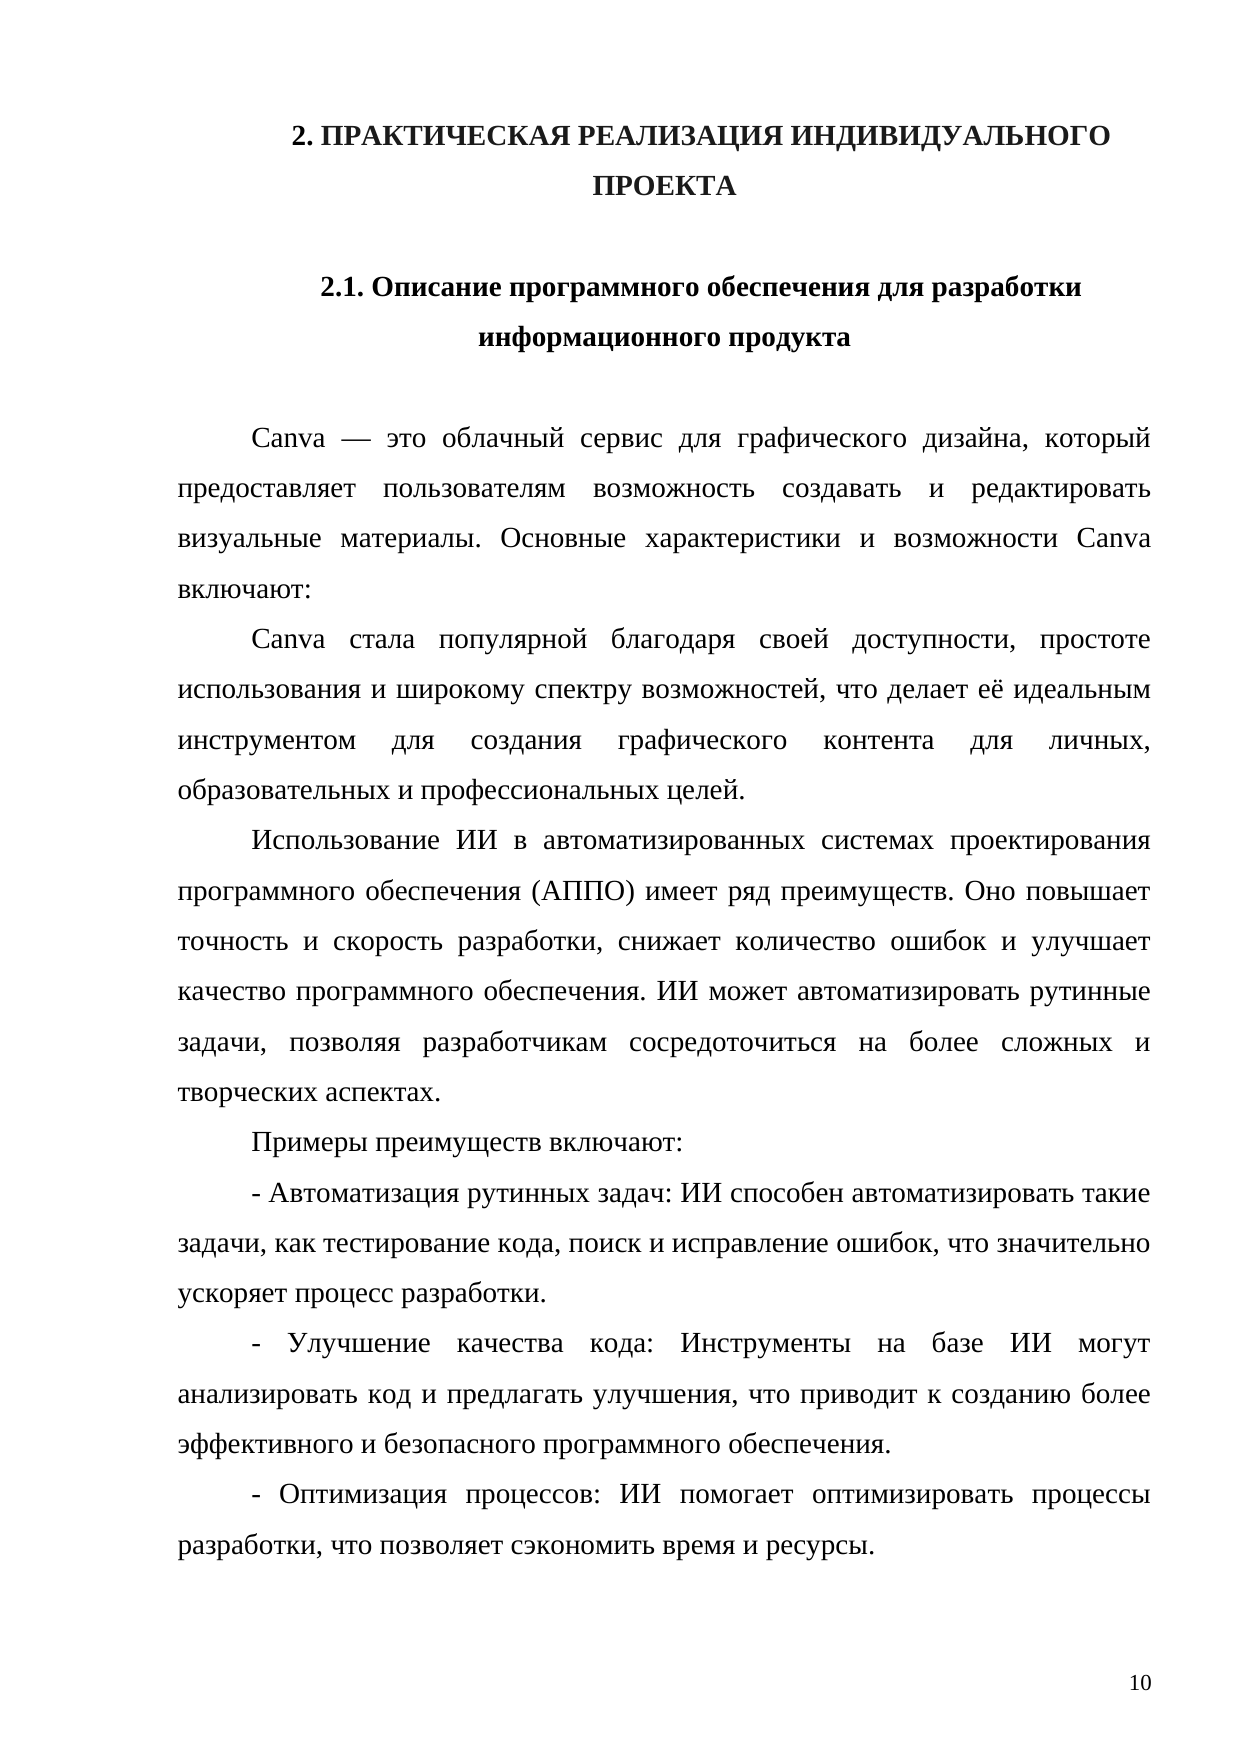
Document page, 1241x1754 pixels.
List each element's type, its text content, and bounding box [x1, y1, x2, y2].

text Canva стала популярной благодаря своей доступности, простоте использования и широкому спектру возможностей, что делает её идеальным инструментом для создания графического контента для личных, образовательных и профессиональных целей. [177, 621, 1152, 806]
text Примеры преимуществ включают: [177, 1124, 1152, 1158]
text Использование ИИ в автоматизированных системах проектирования программного обеспечения (АППО) имеет ряд преимуществ. Оно повышает точность и скорость разработки, снижает количество ошибок и улучшает качество программного обеспечения. ИИ может автоматизировать рутинные задачи, позволяя разработчикам сосредоточиться на более сложных и творческих аспектах. [177, 822, 1152, 1108]
text - Автоматизация рутинных задач: ИИ способен автоматизировать такие задачи, как тестирование кода, поиск и исправление ошибок, что значительно ускоряет процесс разработки. [177, 1175, 1152, 1309]
text Canva — это облачный сервис для графического дизайна, который предоставляет пользователям возможность создавать и редактировать визуальные материалы. Основные характеристики и возможности Canva включают: [177, 420, 1152, 604]
text - Улучшение качества кода: Инструменты на базе ИИ могут анализировать код и предлагать улучшения, что приводит к созданию более эффективного и безопасного программного обеспечения. [177, 1326, 1152, 1460]
text 2. ПРАКТИЧЕСКАЯ РЕАЛИЗАЦИЯ ИНДИВИДУАЛЬНОГО ПРОЕКТА [177, 118, 1152, 202]
text 2.1. Описание программного обеспечения для разработки информационного продукта [177, 269, 1152, 353]
text - Оптимизация процессов: ИИ помогает оптимизировать процессы разработки, что позволяет сэкономить время и ресурсы. [177, 1477, 1152, 1560]
